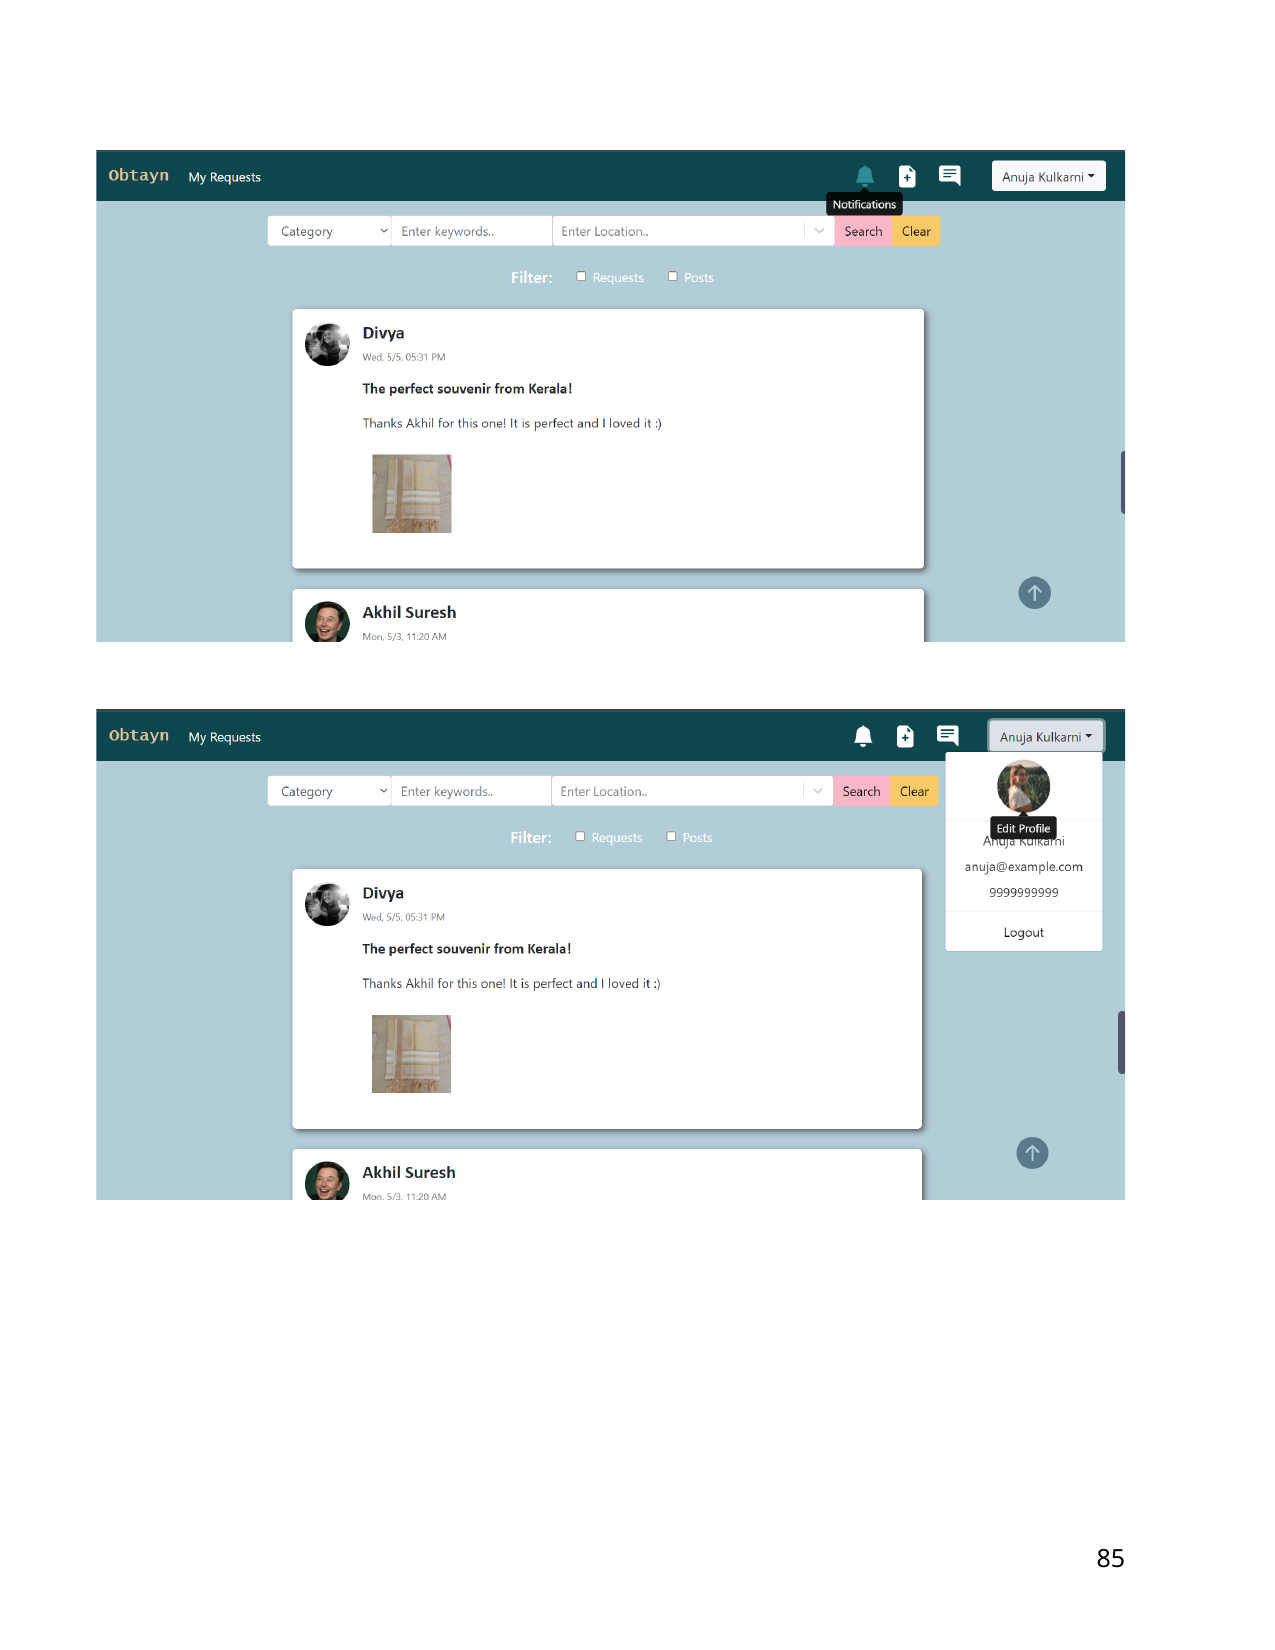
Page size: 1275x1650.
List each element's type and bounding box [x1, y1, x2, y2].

picture [96, 150, 1125, 642]
picture [96, 709, 1125, 1200]
